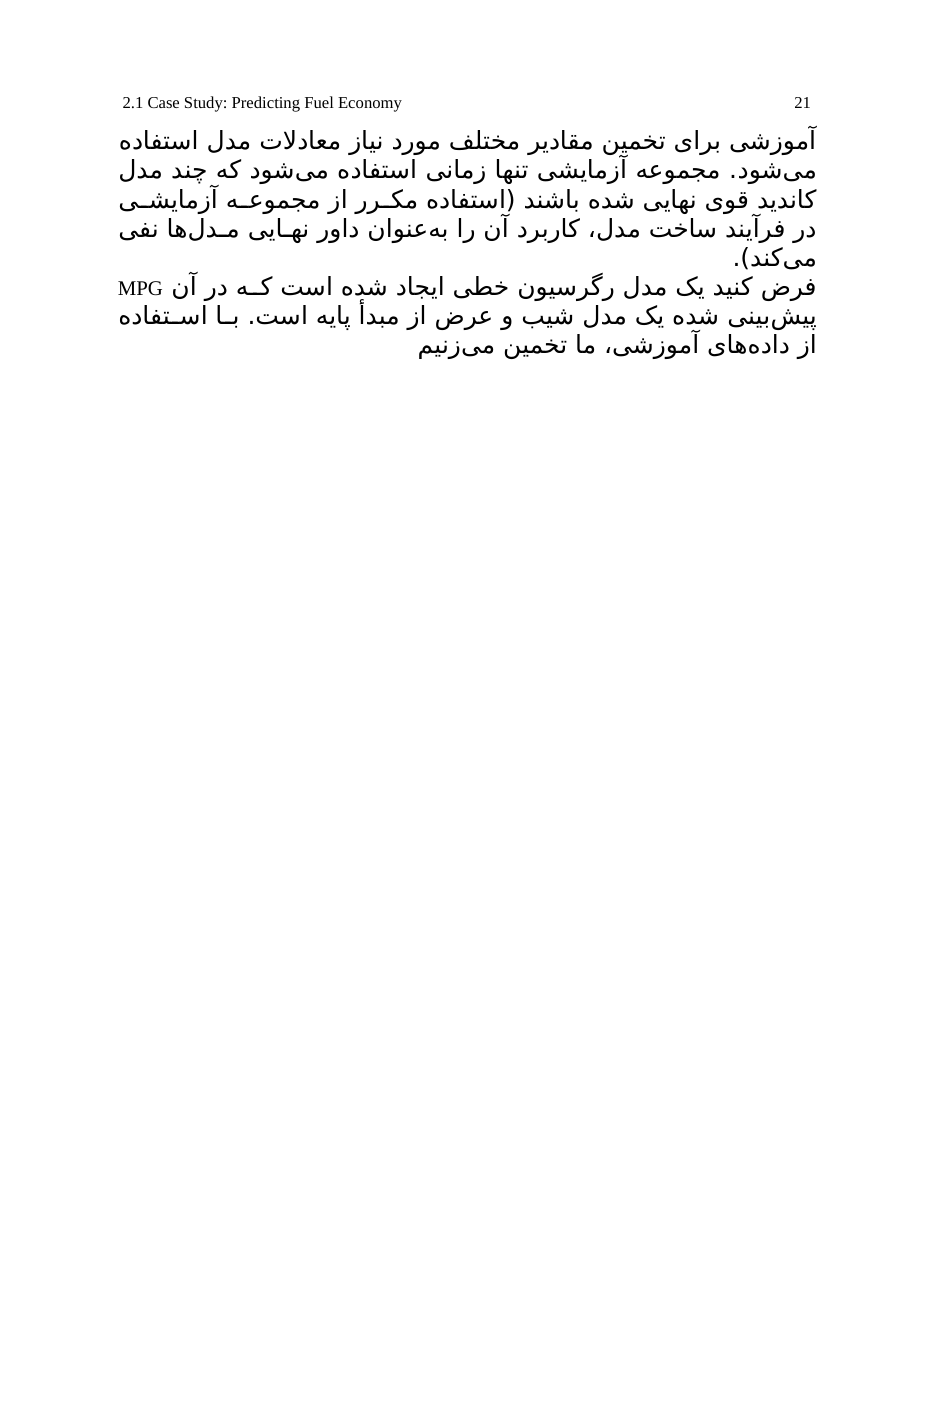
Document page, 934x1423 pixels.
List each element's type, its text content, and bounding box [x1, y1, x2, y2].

text فرض کنید یک مدل رگرسیون خطی ایجاد شده است که در آن MPG پیش‌بینی شده یک مدل شیب و عرض از مبدأ پایه است. با استفاده از داده‌های آموزشی، ما تخمین می‌زنیم [118, 272, 817, 360]
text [118, 126, 817, 272]
